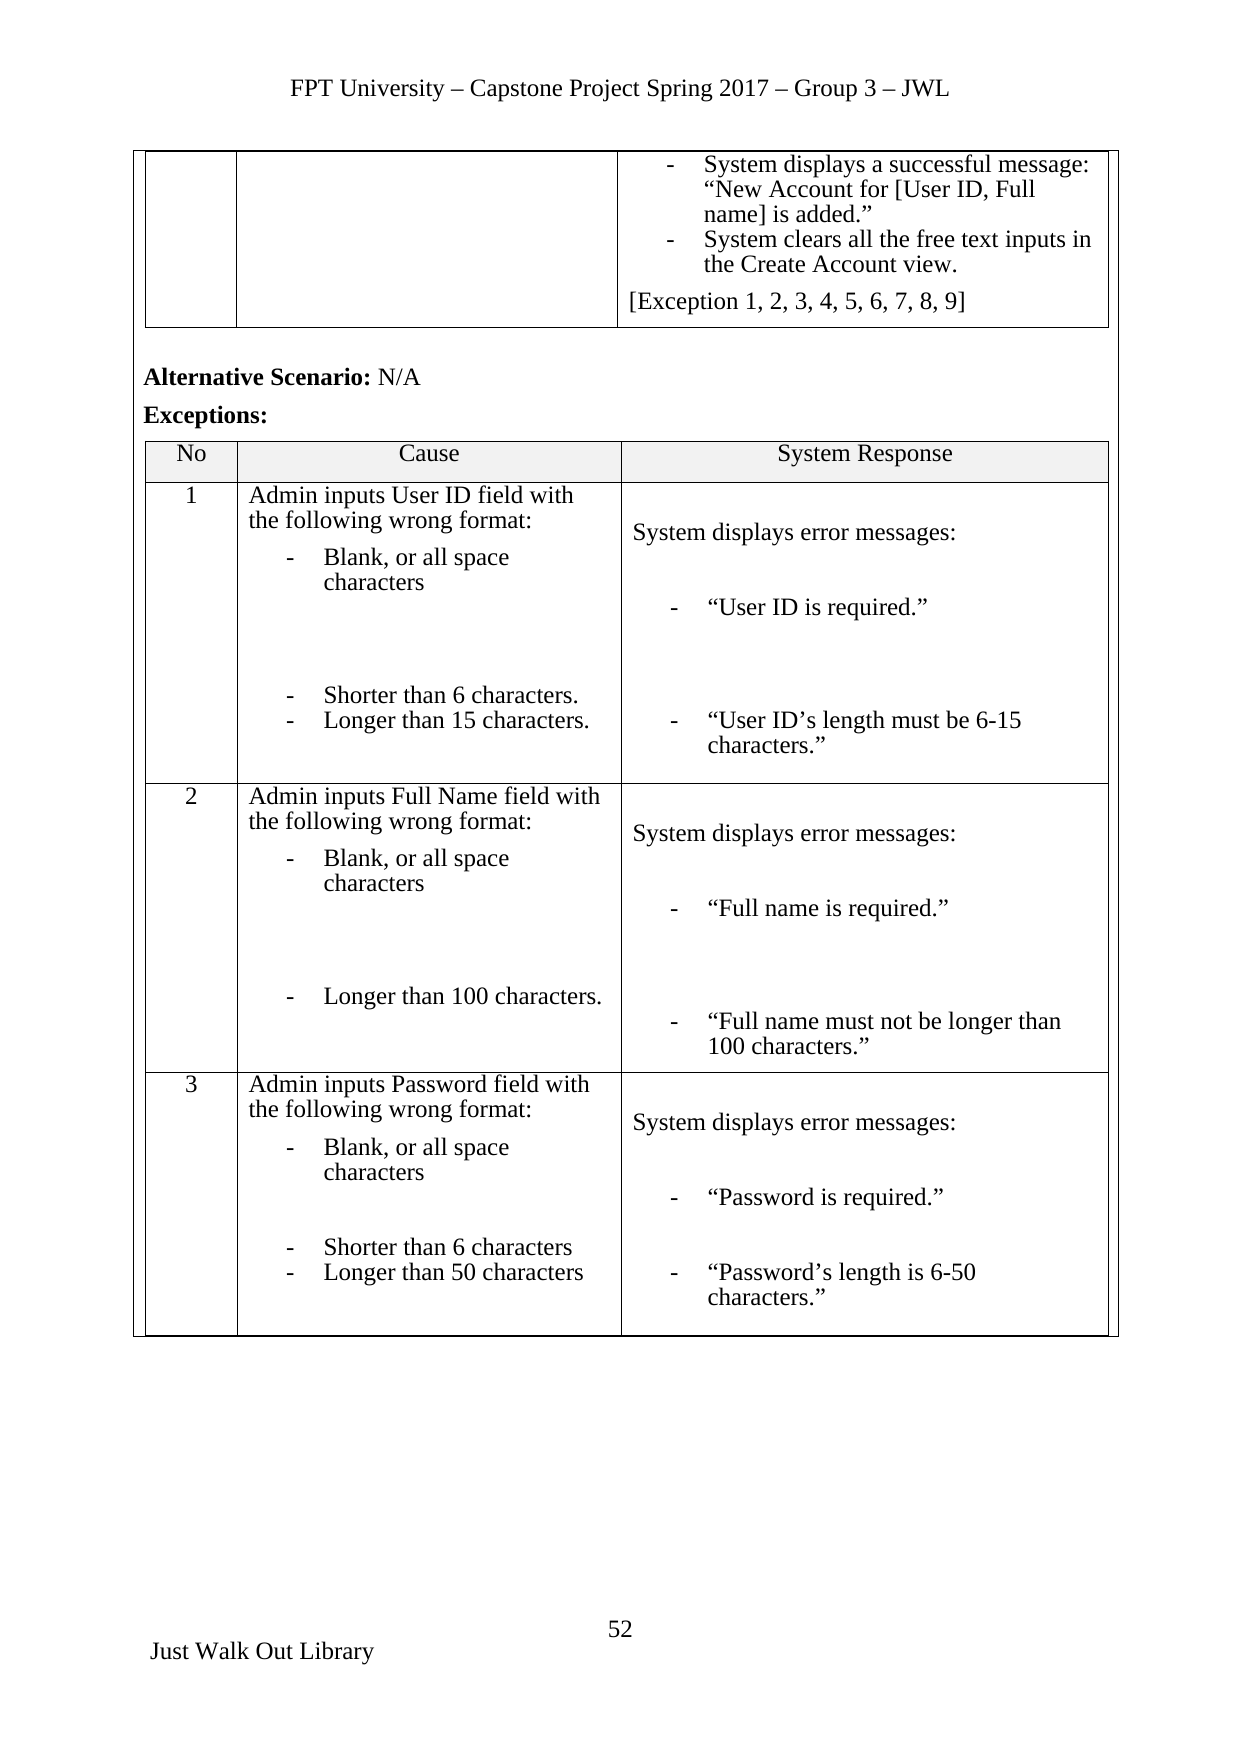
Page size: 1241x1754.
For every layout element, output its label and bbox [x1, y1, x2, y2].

table_cell [134, 151, 1118, 1336]
